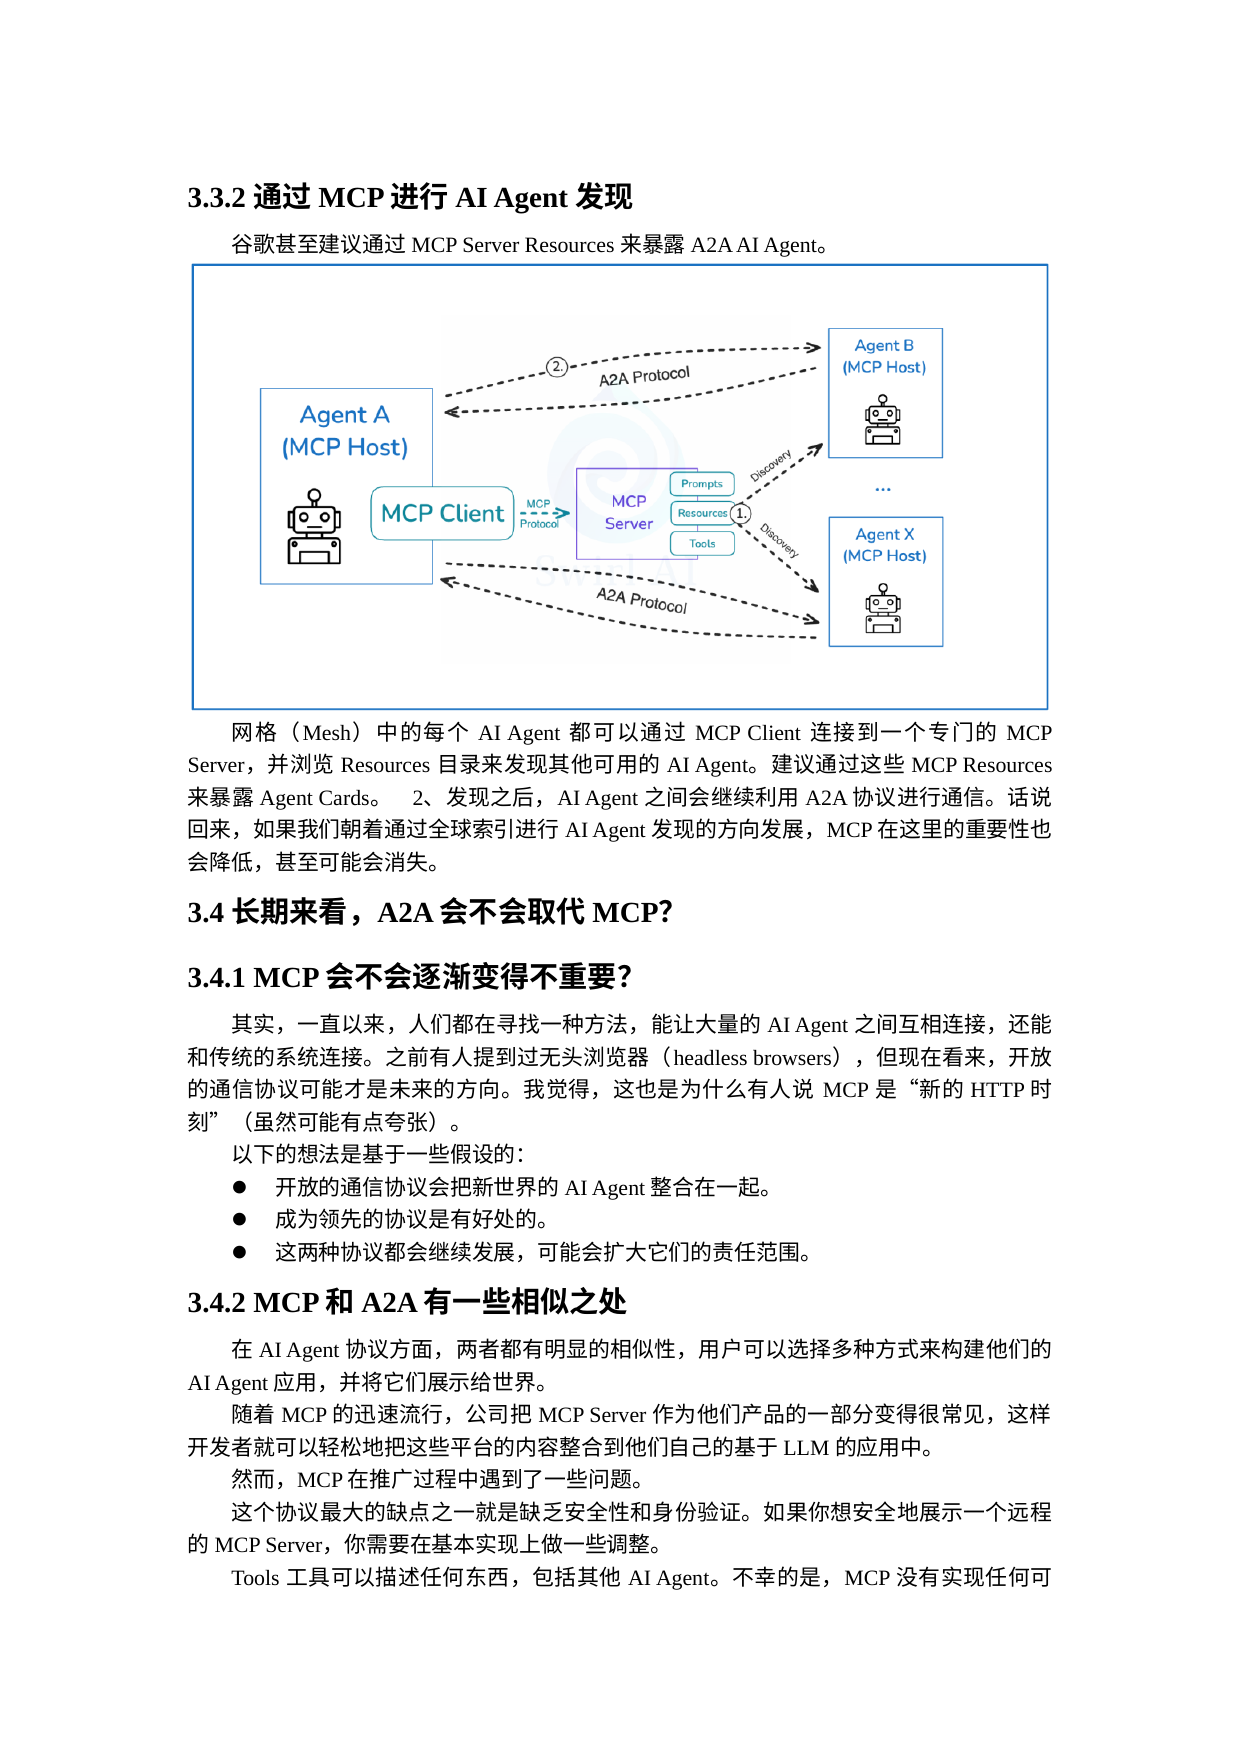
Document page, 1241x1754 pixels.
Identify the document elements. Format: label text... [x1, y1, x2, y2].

list 3.4.2 MCP 和 A2A 有一些相似之处 [187, 1267, 1053, 1332]
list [187, 1559, 1053, 1592]
list 网格（Mesh）中的每个 AI Agent 都可以通过 MCP Client 连接到一个专门的 MCP Server，并浏览 Resources 目录来发现其他可用的 AI Agent。建议通过这些 MCP Resources 来暴露 Agent Cards。 2、发现之后，AI Agent 之间会继续利用 A2A 协议进行通信。话说回来，如果我们朝着通过全球索引进行 AI Agent 发现的方向发展，MCP 在这里的重要性也会降低，甚至可能会消失。 [187, 714, 1053, 877]
list 其实，一直以来，人们都在寻找一种方法，能让大量的 AI Agent 之间互相连接，还能和传统的系统连接。之前有人提到过无头浏览器（headless browsers），但现在看来，开放的通信协议可能才是未来的方向。我觉得，这也是为什么有人说 MCP 是“新的 HTTP 时刻”（虽然可能有点夸张）。 [187, 1007, 1053, 1137]
list 以下的想法是基于一些假设的： [187, 1137, 1053, 1169]
list 3.3.2 通过 MCP 进行 AI Agent 发现 [187, 162, 1053, 227]
list 这两种协议都会继续发展，可能会扩大它们的责任范围。 [231, 1234, 1053, 1267]
list 随着 MCP 的迅速流行，公司把 MCP Server 作为他们产品的一部分变得很常见，这样开发者就可以轻松地把这些平台的内容整合到他们自己的基于 LLM 的应用中。 [187, 1397, 1053, 1462]
list 成为领先的协议是有好处的。 [231, 1202, 1053, 1234]
list 然而，MCP 在推广过程中遇到了一些问题。 [187, 1462, 1053, 1494]
picture [187, 259, 1052, 714]
list 3.4 长期来看，A2A 会不会取代 MCP？ [187, 877, 1053, 942]
list 这个协议最大的缺点之一就是缺乏安全性和身份验证。如果你想安全地展示一个远程的 MCP Server，你需要在基本实现上做一些调整。 [187, 1494, 1053, 1559]
list 开放的通信协议会把新世界的 AI Agent 整合在一起。 [231, 1169, 1053, 1202]
list 3.4.1 MCP 会不会逐渐变得不重要？ [187, 942, 1053, 1007]
list 在 AI Agent 协议方面，两者都有明显的相似性，用户可以选择多种方式来构建他们的 AI Agent 应用，并将它们展示给世界。 [187, 1332, 1053, 1397]
list 谷歌甚至建议通过 MCP Server Resources 来暴露 A2A AI Agent。 [187, 227, 1053, 259]
